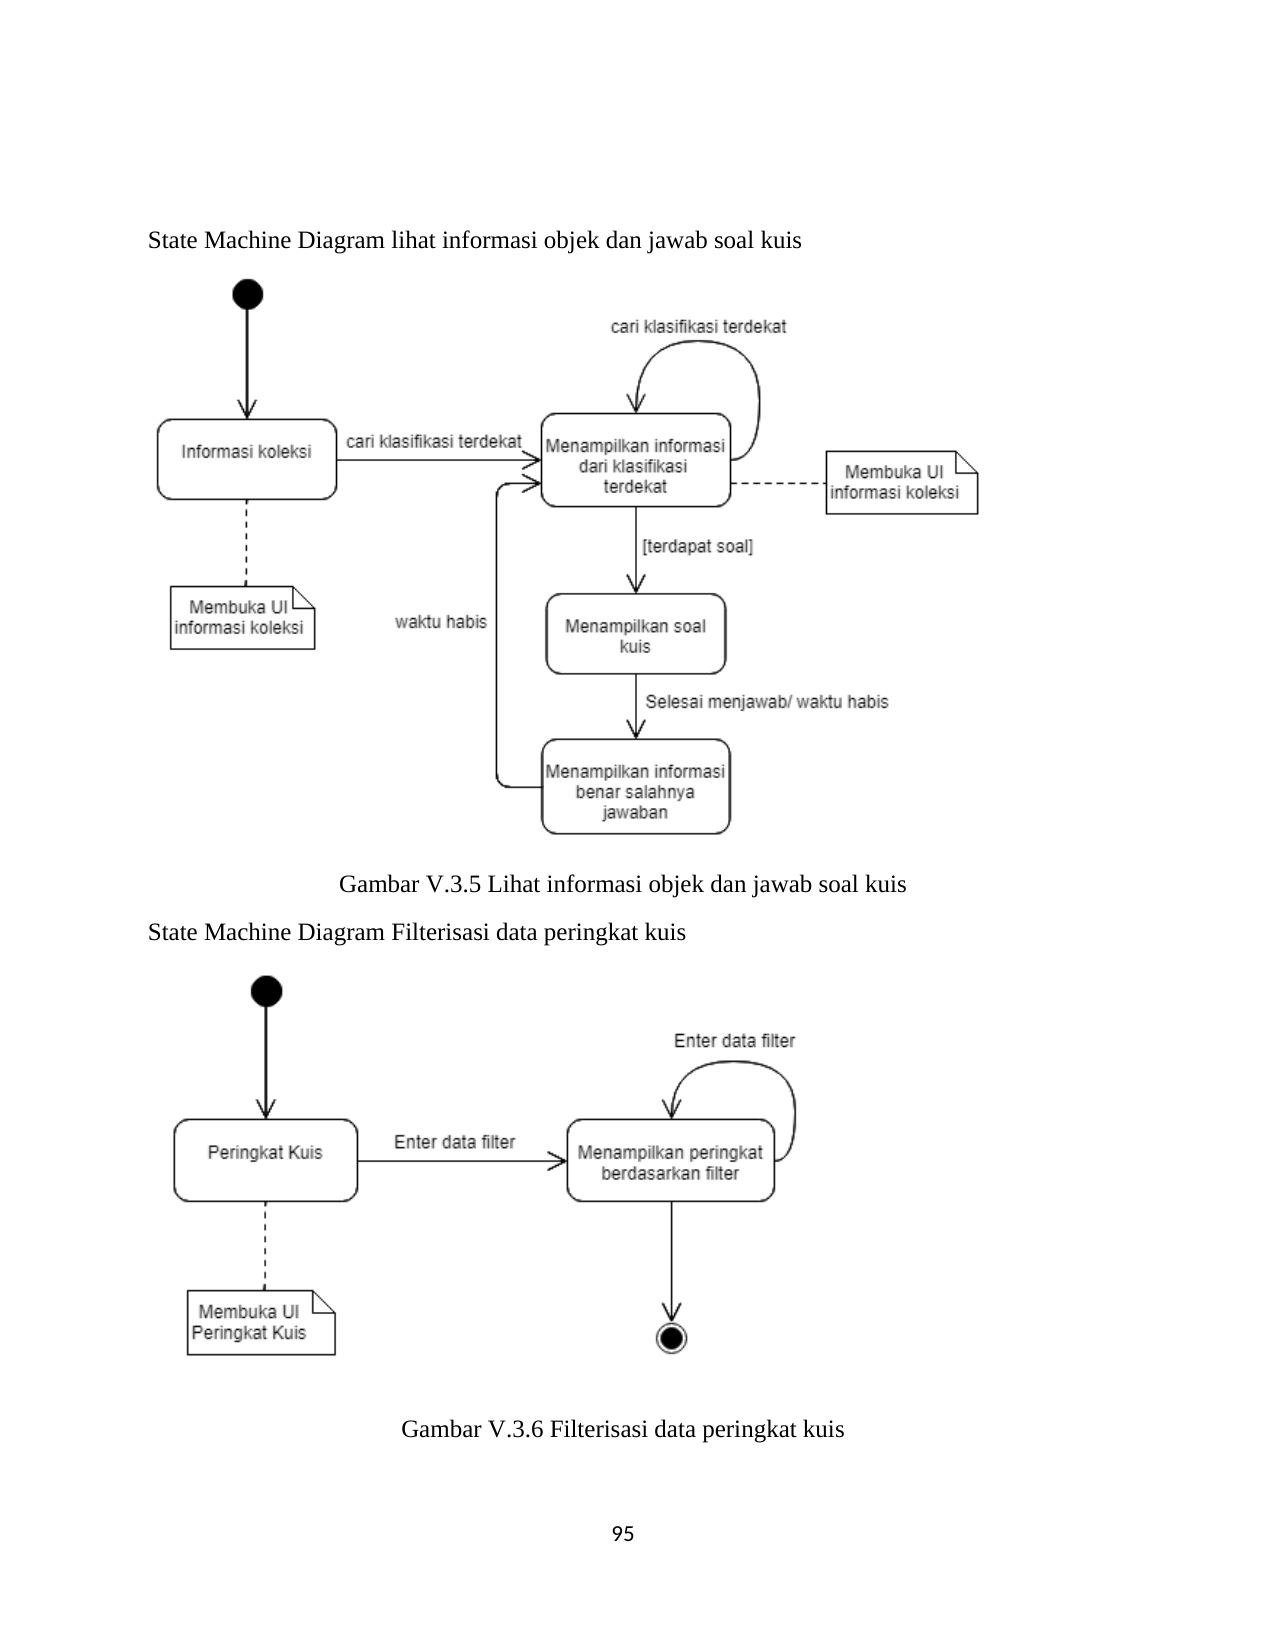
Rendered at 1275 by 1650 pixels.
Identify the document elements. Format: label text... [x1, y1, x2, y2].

picture [147, 272, 999, 842]
text State Machine Diagram lihat informasi objek dan jawab soal kuis [148, 225, 1098, 254]
text Gambar V.3.6 Filterisasi data peringkat kuis [148, 1414, 1098, 1443]
text Gambar V.3.5 Lihat informasi objek dan jawab soal kuis [148, 869, 1098, 898]
picture [147, 964, 823, 1387]
text State Machine Diagram Filterisasi data peringkat kuis [148, 917, 1098, 946]
